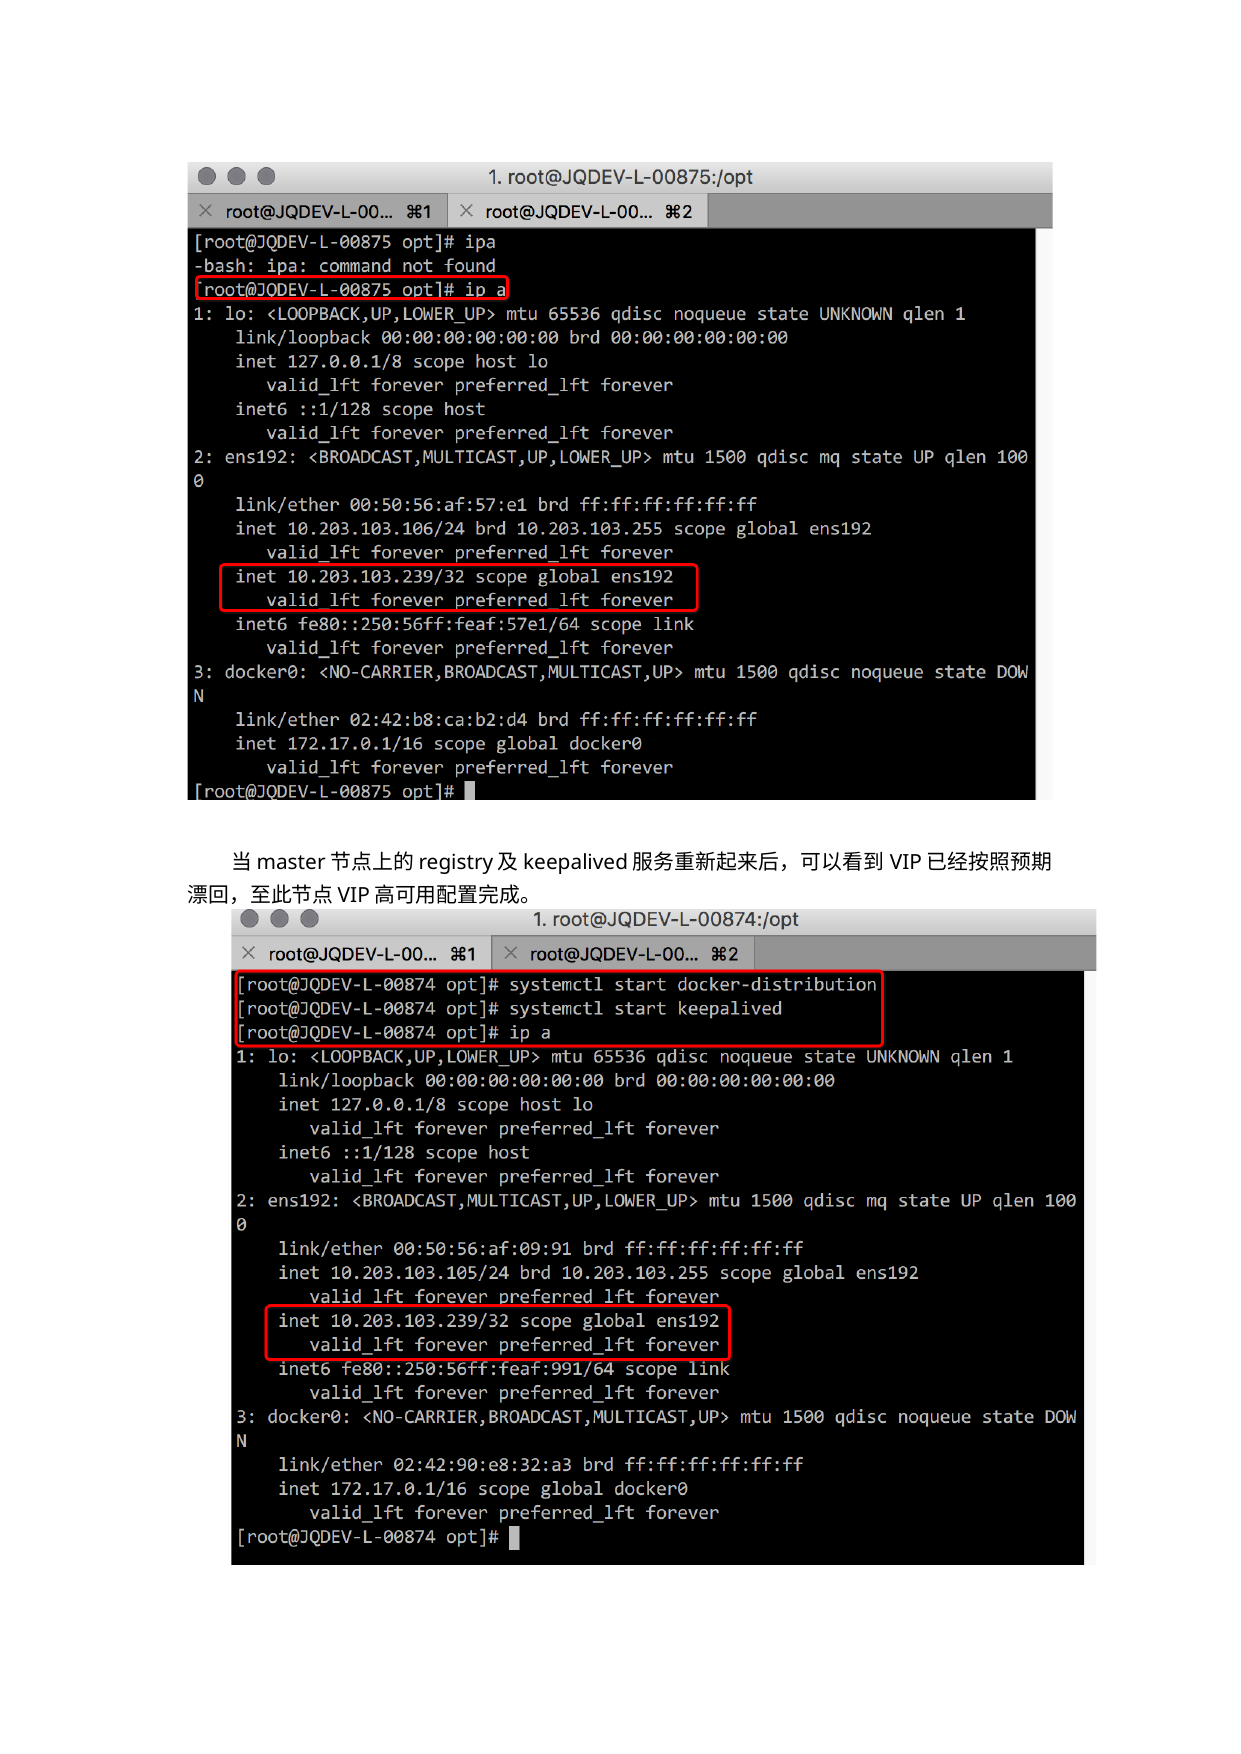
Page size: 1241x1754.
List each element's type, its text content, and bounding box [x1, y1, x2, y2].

picture [231, 909, 1097, 1565]
picture [187, 162, 1053, 800]
text 当master节点上的registry及keepalived服务重新起来后，可以看到VIP已经按照预期漂回，至此节点VIP高可用配置完成。 [187, 844, 1053, 909]
